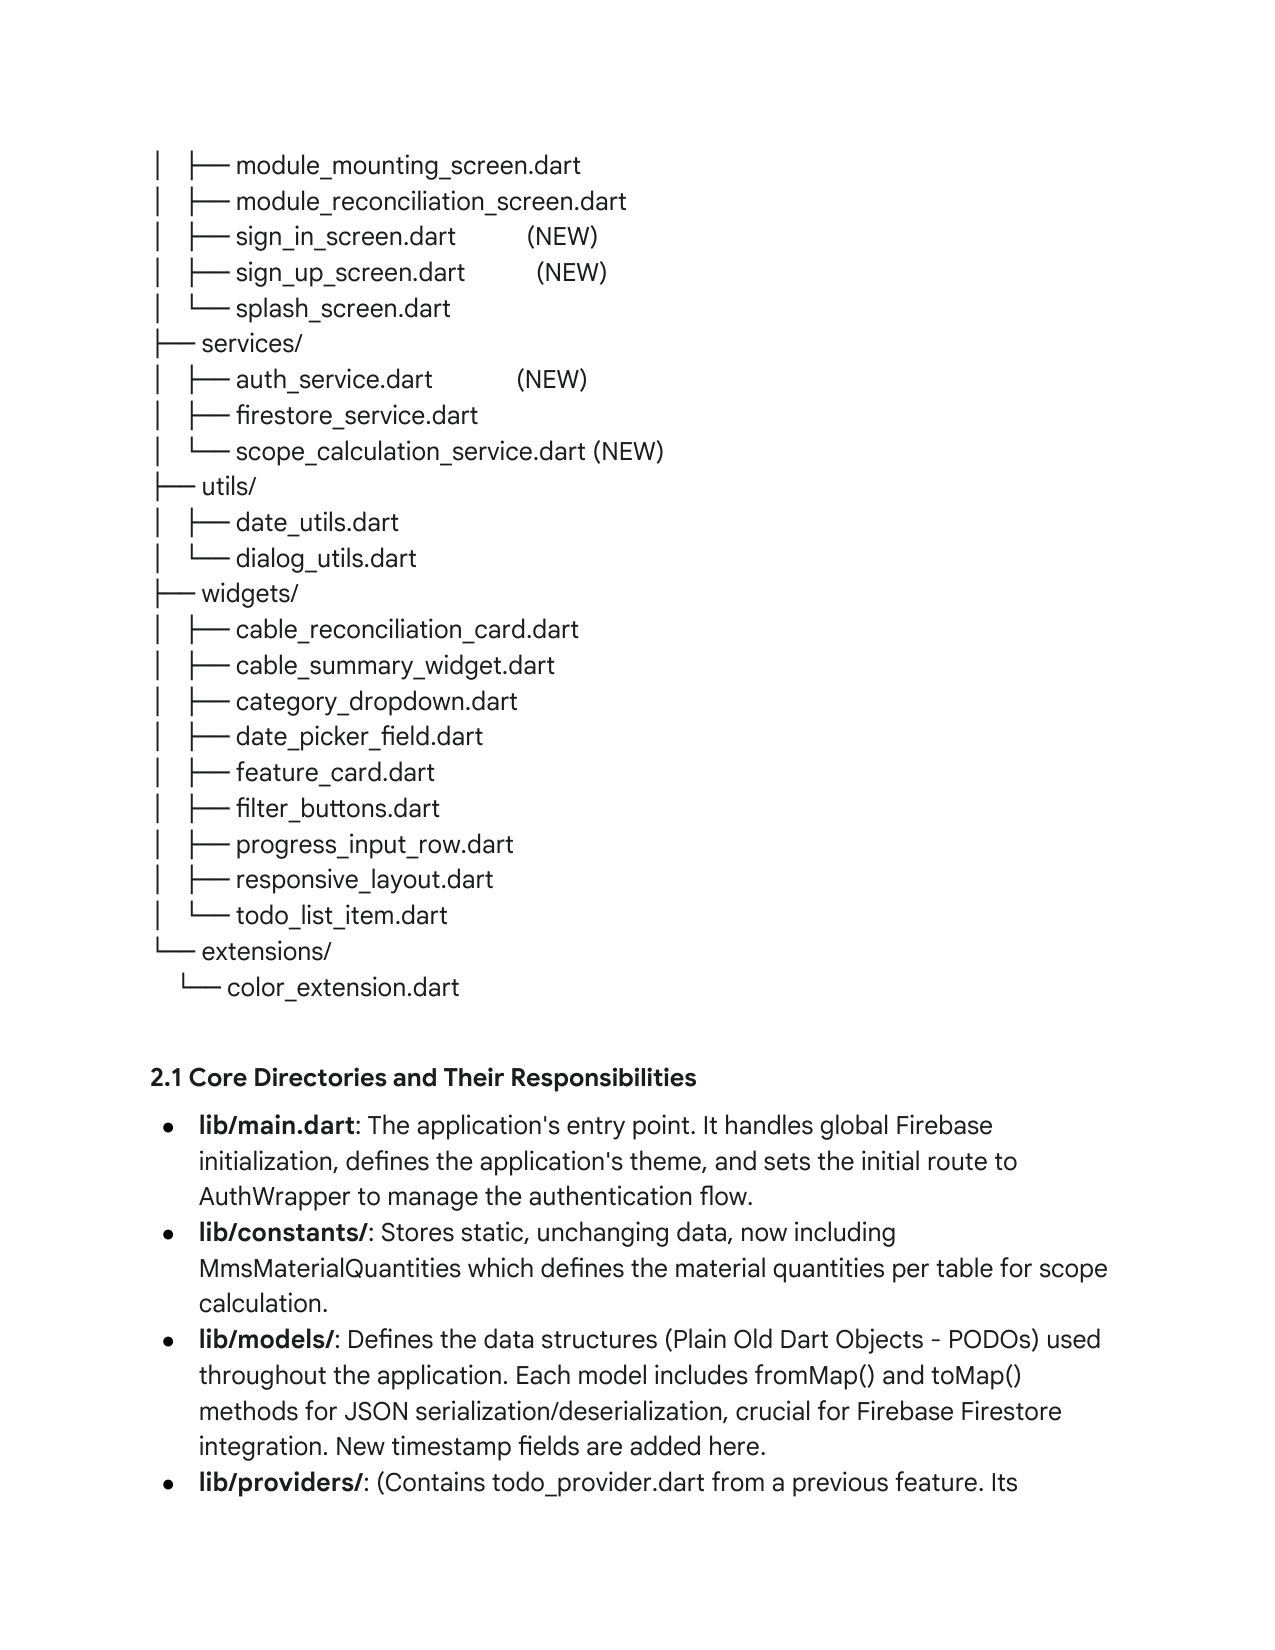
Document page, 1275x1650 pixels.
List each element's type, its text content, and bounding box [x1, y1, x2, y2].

list lib/constants/: Stores static, unchanging data, now including MmsMaterialQuantities which defines the material quantities per table for scope calculation. [161, 1217, 1125, 1320]
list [161, 1467, 1125, 1499]
subtitle 2.1 Core Directories and Their Responsibilities [150, 1062, 1125, 1093]
list lib/models/: Defines the data structures (Plain Old Dart Objects - PODOs) used throughout the application. Each model includes fromMap() and toMap() methods for JSON serialization/deserialization, crucial for Firebase Firestore integration. New timestamp fields are added here. [161, 1324, 1125, 1463]
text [150, 150, 1125, 1033]
list lib/main.dart: The application's entry point. It handles global Firebase initialization, defines the application's theme, and sets the initial route to AuthWrapper to manage the authentication flow. [161, 1110, 1125, 1213]
